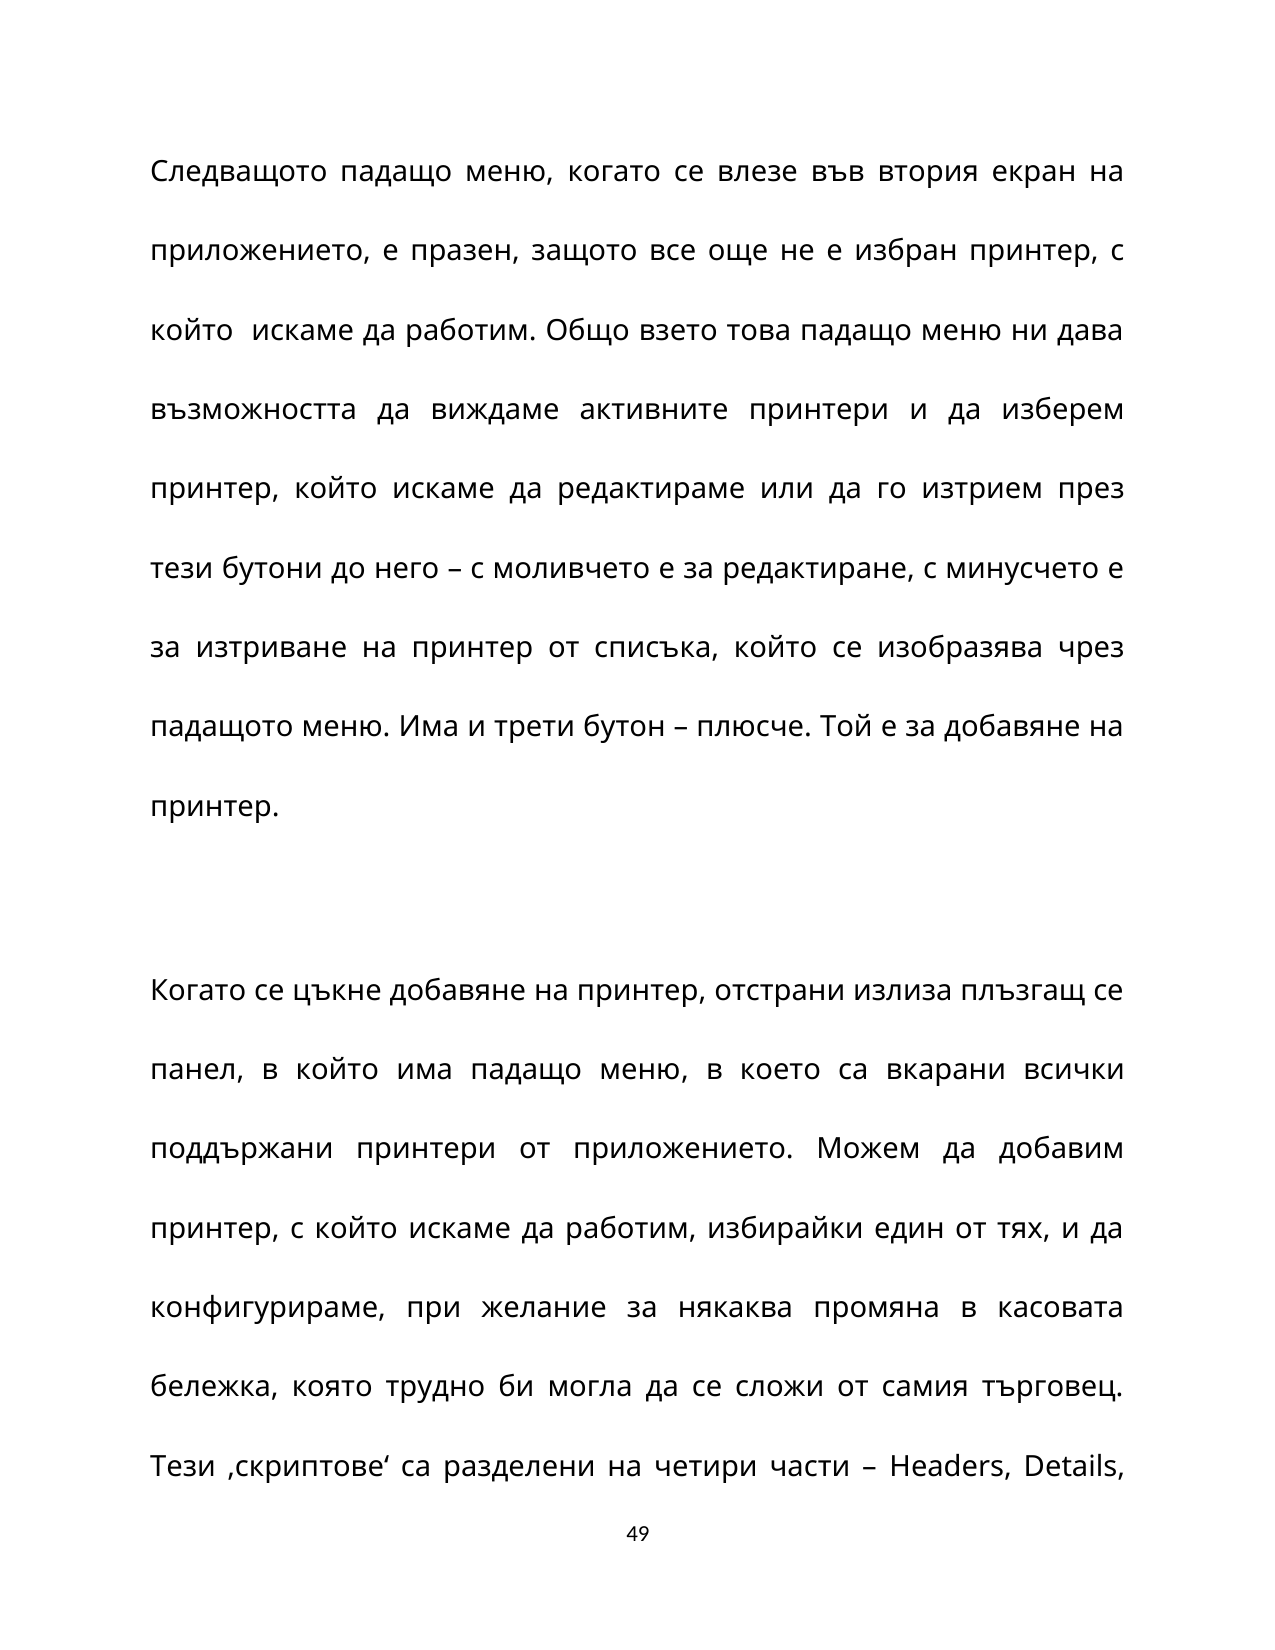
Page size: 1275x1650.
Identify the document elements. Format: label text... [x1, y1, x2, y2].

text Следващото падащо меню, когато се влезе във втория екран на приложението, е празен, защото все още не е избран принтер, с който искаме да работим. Общо взето това падащо меню ни дава възможността да виждаме активните принтери и да изберем принтер, който искаме да редактираме или да го изтрием през тези бутони до него – с моливчето е за редактиране, с минусчето е за изтриване на принтер от списъка, който се изобразява чрез падащото меню. Има и трети бутон – плюсче. Той е за добавяне на принтер. [150, 150, 1125, 825]
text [150, 969, 1125, 1485]
